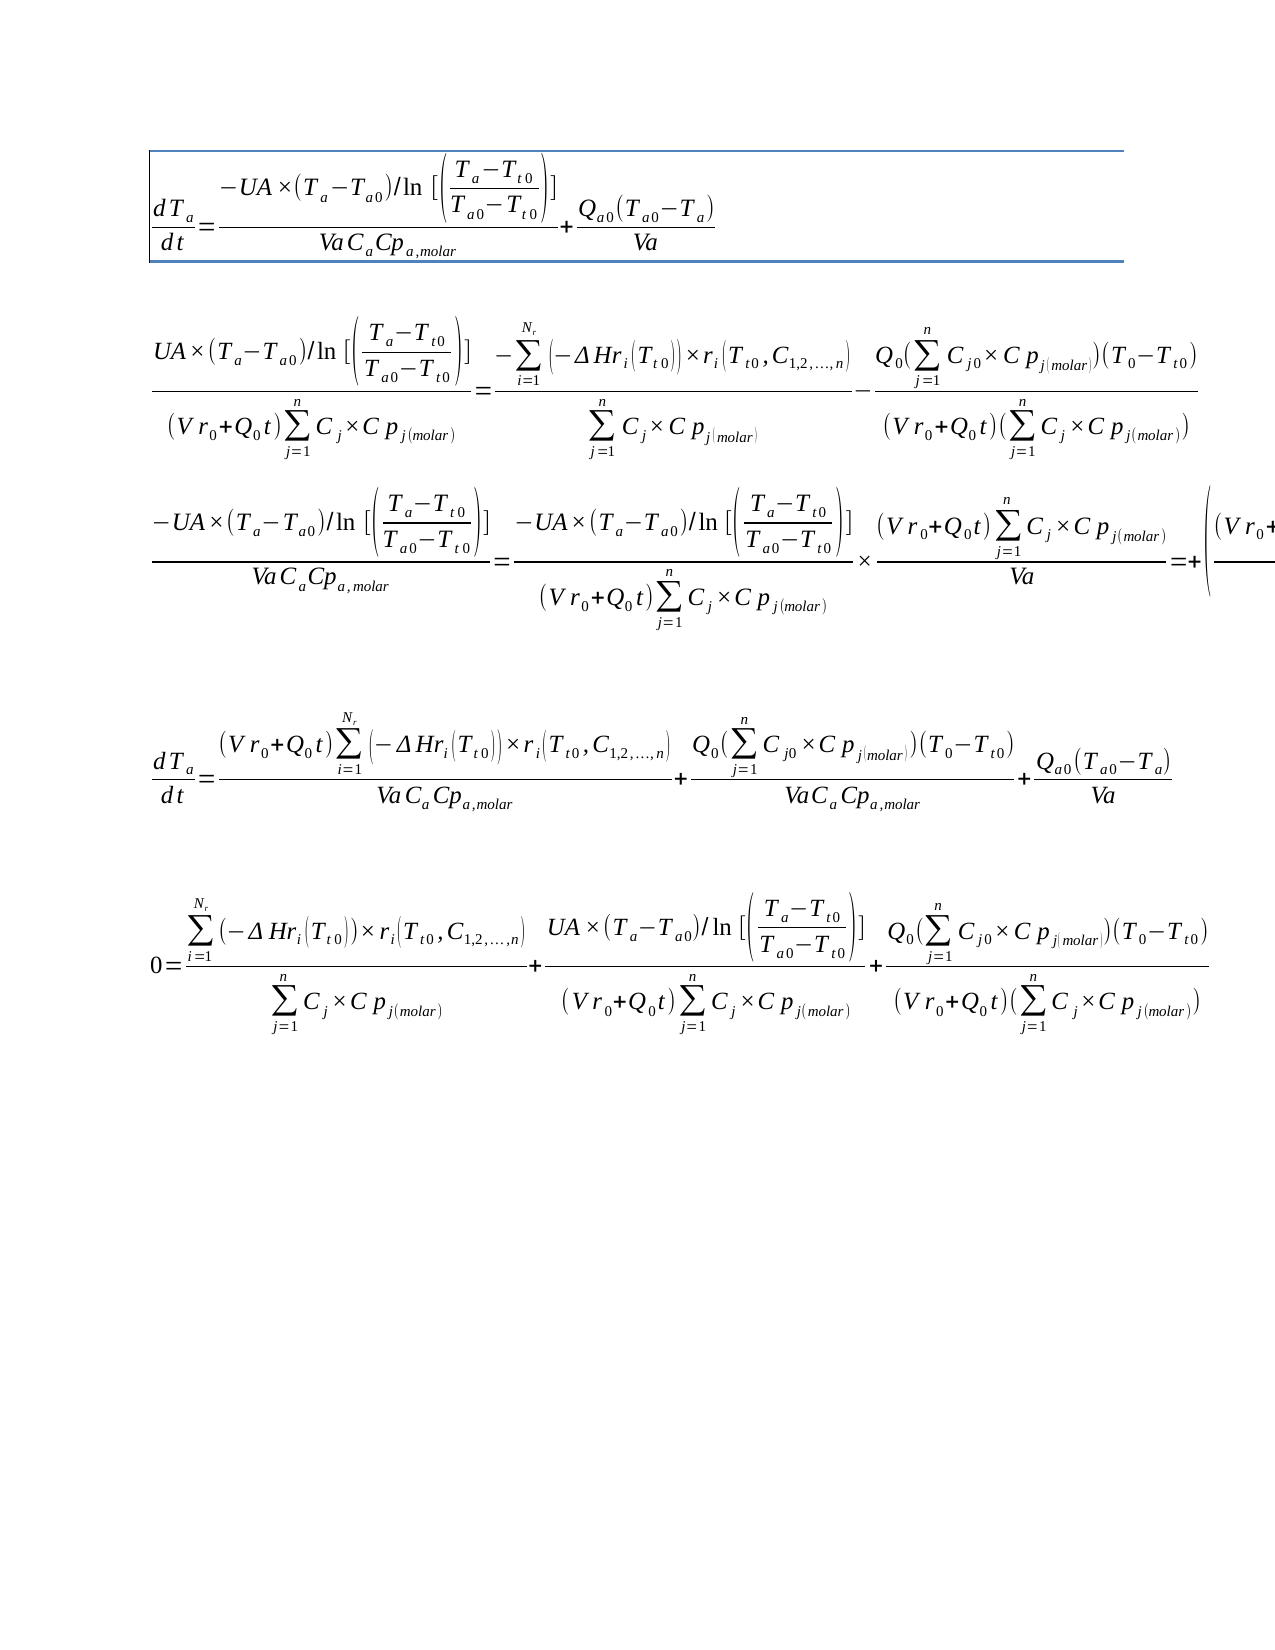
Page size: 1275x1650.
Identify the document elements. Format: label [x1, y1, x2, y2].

table_cell [150, 152, 1124, 260]
